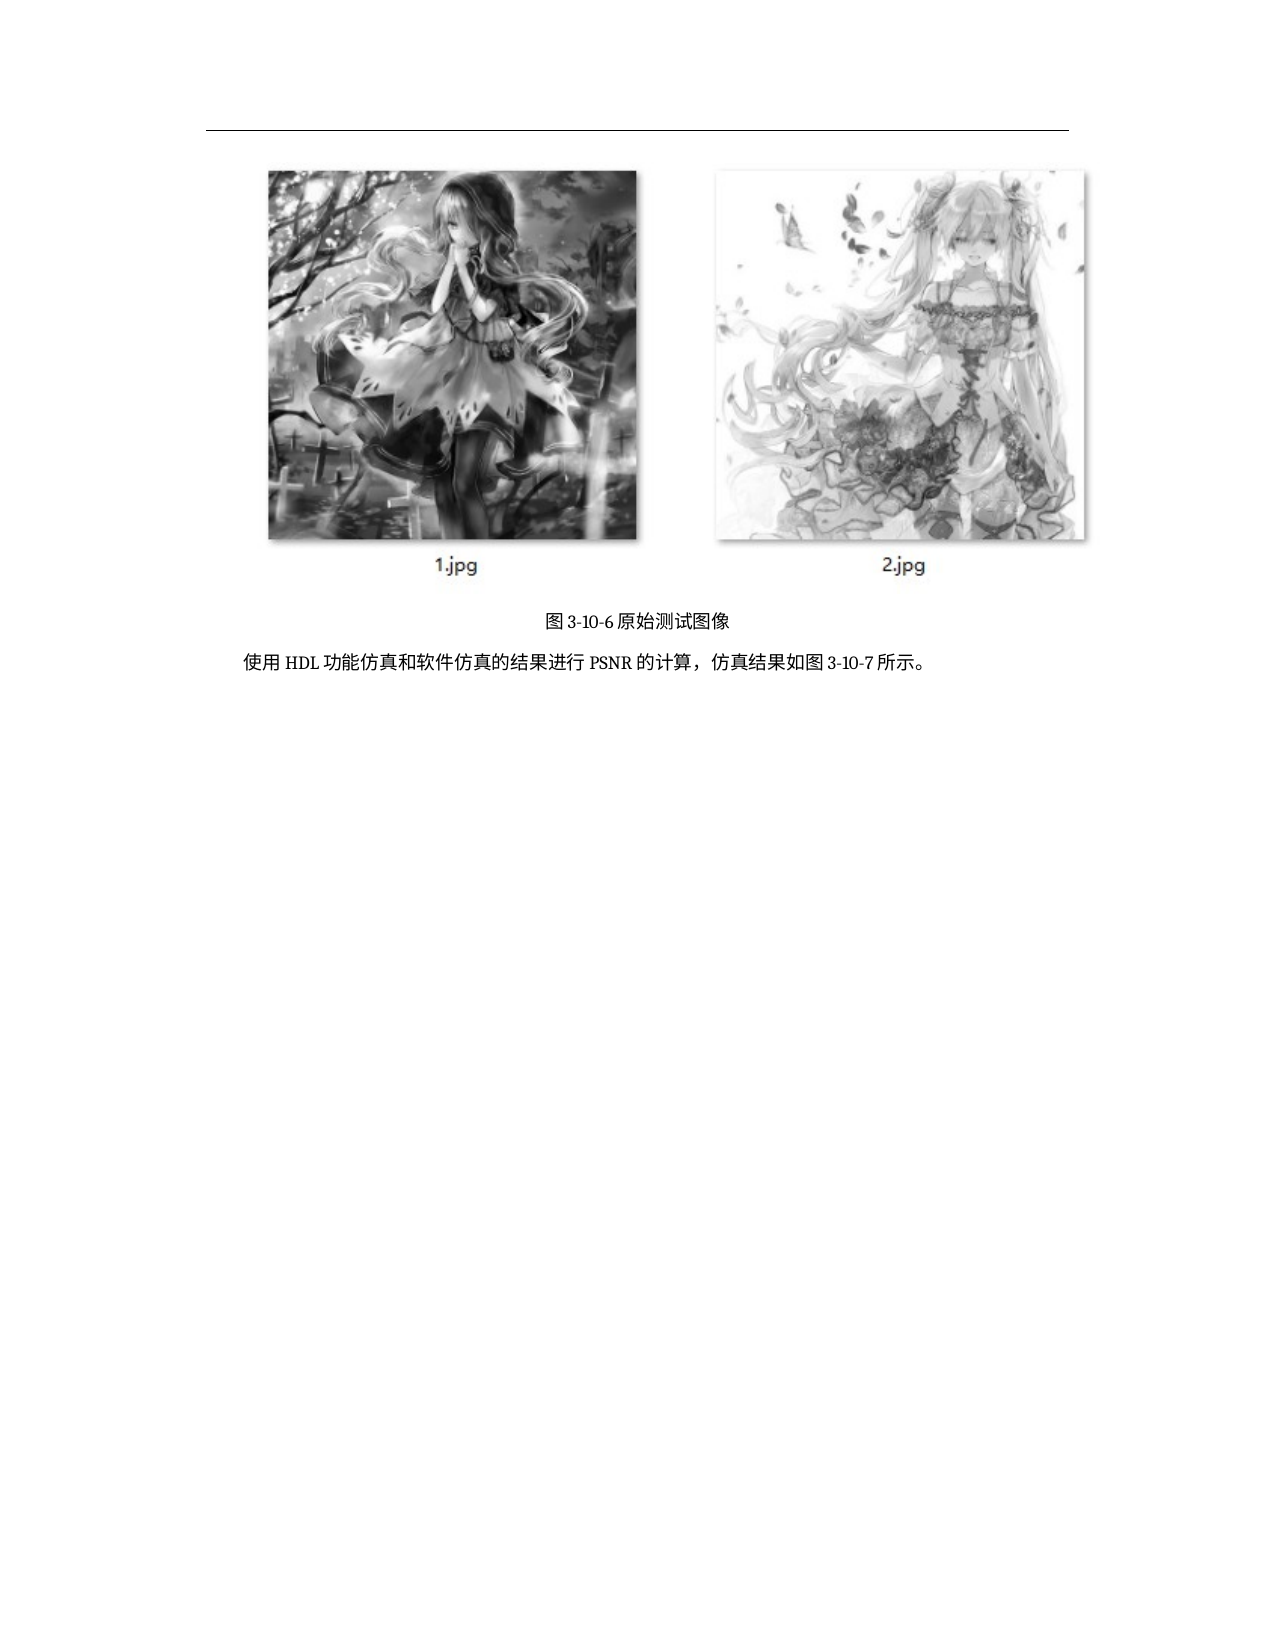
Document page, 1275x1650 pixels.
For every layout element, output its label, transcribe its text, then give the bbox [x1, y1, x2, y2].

picture [243, 162, 1119, 594]
text 使用HDL功能仿真和软件仿真的结果进行PSNR的计算，仿真结果如图3-10-7所示。 [206, 647, 1069, 707]
